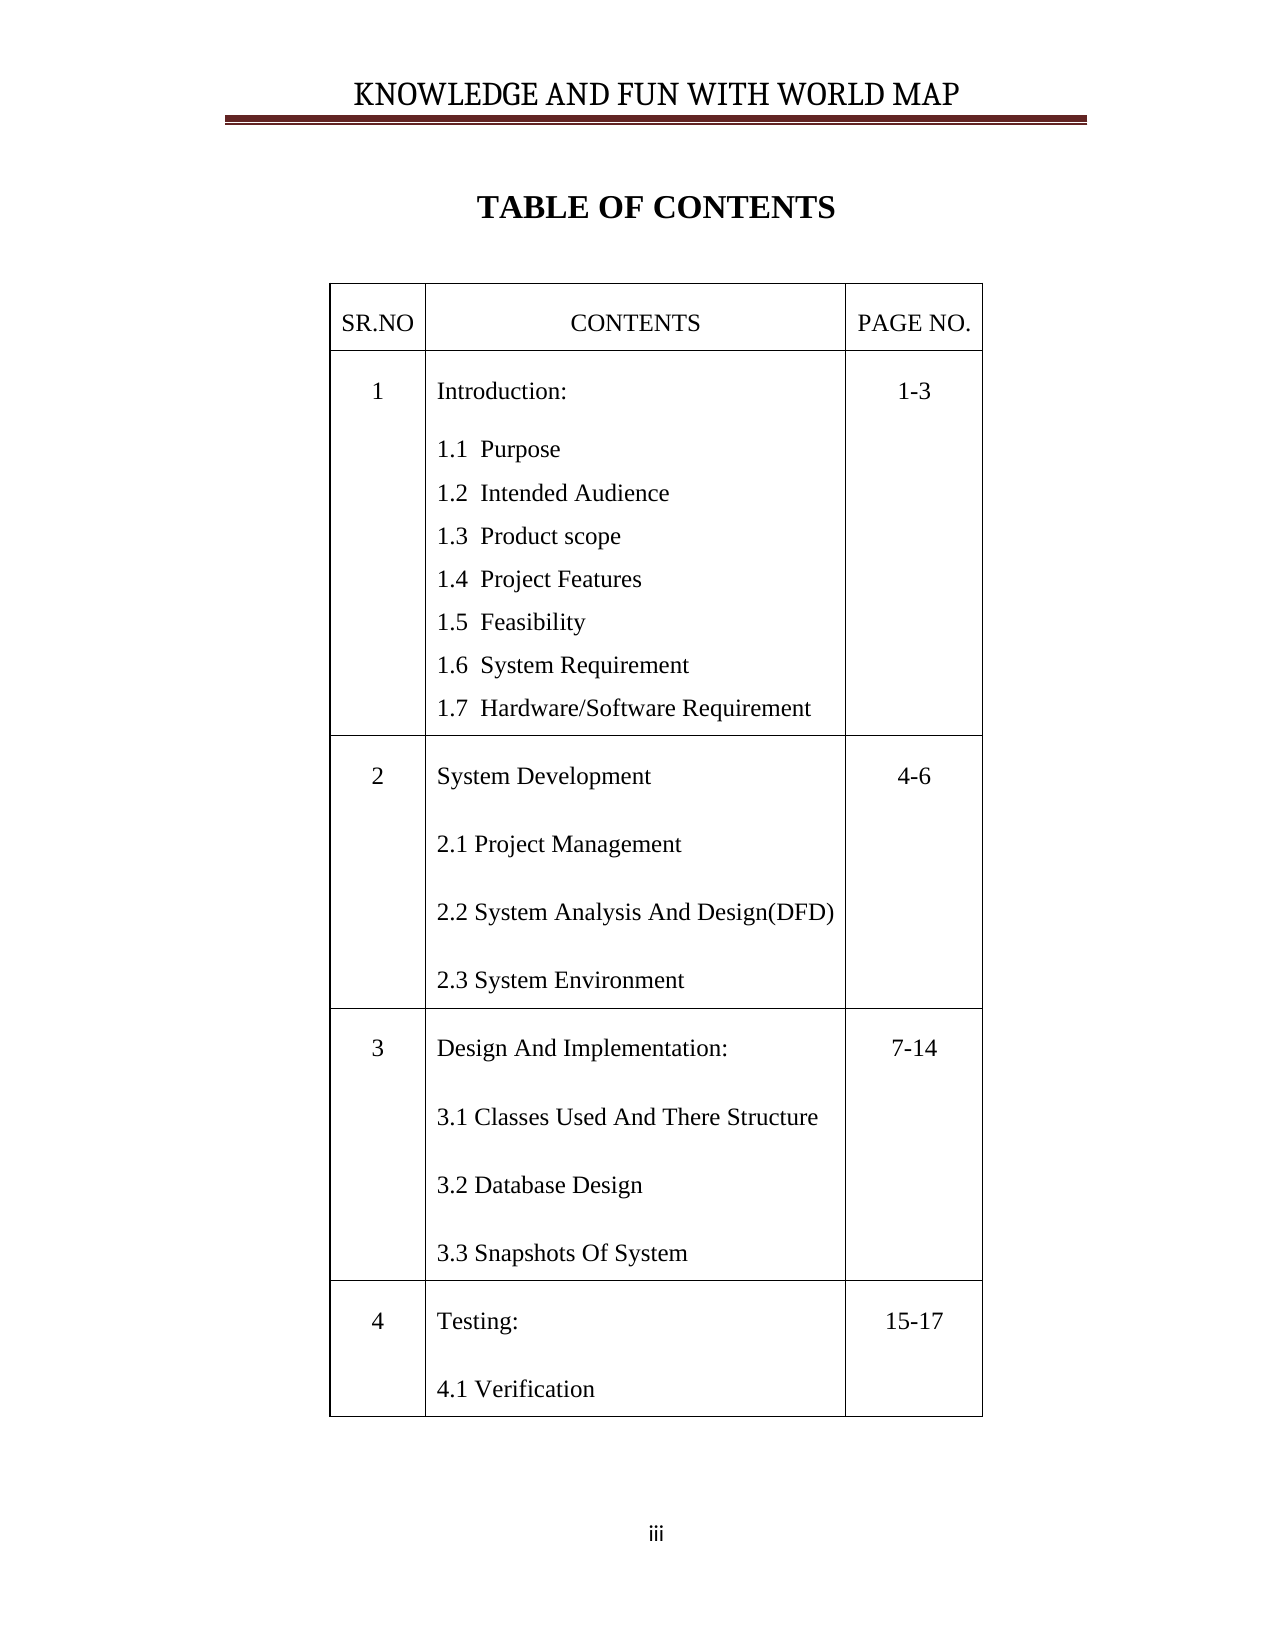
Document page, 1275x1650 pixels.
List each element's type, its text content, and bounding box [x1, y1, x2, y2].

table_cell Design And Implementation: 3.1 Classes Used And There Structure 3.2 Database Design 3.3 Snapshots Of System [426, 1009, 845, 1280]
table_header PAGE NO. [846, 284, 982, 350]
table_cell 7-14 [846, 1009, 982, 1280]
table_cell 4 [331, 1281, 425, 1416]
table_cell 2 [331, 736, 425, 1007]
text TABLE OF CONTENTS [225, 187, 1087, 226]
table_cell System Development 2.1 Project Management 2.2 System Analysis And Design(DFD) 2.3 System Environment [426, 736, 845, 1007]
table_header SR.NO [331, 284, 425, 350]
table_cell 4-6 [846, 736, 982, 1007]
table_cell Introduction: Purpose Intended Audience Product scope Project Features Feasibility System Requirement Hardware/Software Requirement [426, 351, 845, 735]
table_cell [426, 1281, 845, 1416]
table_header CONTENTS [426, 284, 845, 350]
table_cell 1 [331, 351, 425, 735]
table_cell 1-3 [846, 351, 982, 735]
table_cell 15-17 [846, 1281, 982, 1416]
table_cell 3 [331, 1009, 425, 1280]
